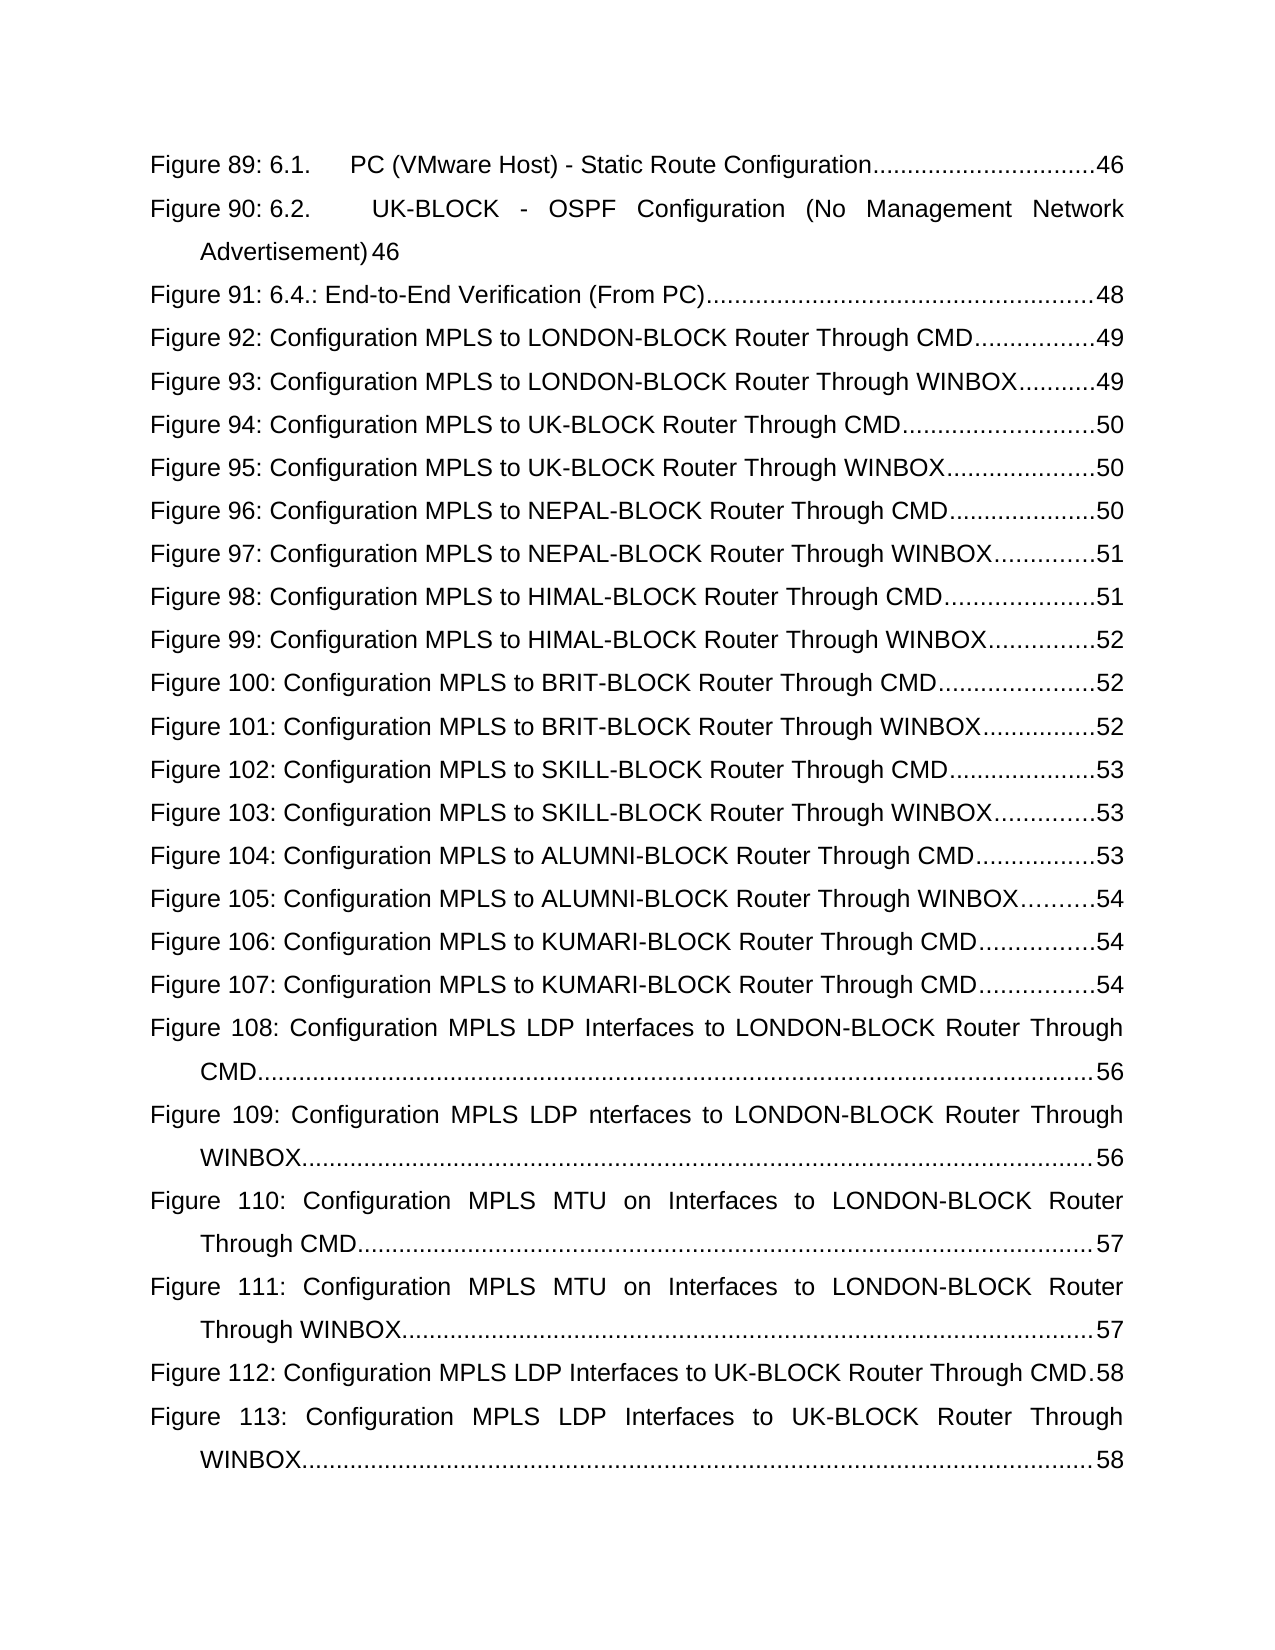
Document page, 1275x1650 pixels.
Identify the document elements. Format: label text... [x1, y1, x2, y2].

text Figure 105: Configuration MPLS to ALUMNI-BLOCK Router Through WINBOX 54 [150, 884, 1125, 913]
text Figure 109: Configuration MPLS LDP nterfaces to LONDON-BLOCK Router Through WINBOX 56 [150, 1099, 1125, 1171]
text Figure 97: Configuration MPLS to NEPAL-BLOCK Router Through WINBOX 51 [150, 539, 1125, 568]
text Figure 94: Configuration MPLS to UK-BLOCK Router Through CMD 50 [150, 409, 1125, 438]
text Figure 95: Configuration MPLS to UK-BLOCK Router Through WINBOX 50 [150, 453, 1125, 481]
text Figure 104: Configuration MPLS to ALUMNI-BLOCK Router Through CMD 53 [150, 841, 1125, 869]
text Figure 110: Configuration MPLS MTU on Interfaces to LONDON-BLOCK Router Through CMD 57 [150, 1186, 1125, 1258]
text Figure 107: Configuration MPLS to KUMARI-BLOCK Router Through CMD 54 [150, 970, 1125, 999]
text Figure 90: 6.2. UK-BLOCK - OSPF Configuration (No Management Network Advertisement) 46 [150, 194, 1125, 266]
text Figure 106: Configuration MPLS to KUMARI-BLOCK Router Through CMD 54 [150, 927, 1125, 956]
text Figure 99: Configuration MPLS to HIMAL-BLOCK Router Through WINBOX 52 [150, 625, 1125, 654]
text Figure 111: Configuration MPLS MTU on Interfaces to LONDON-BLOCK Router Through WINBOX 57 [150, 1272, 1125, 1344]
text Figure 113: Configuration MPLS LDP Interfaces to UK-BLOCK Router Through WINBOX 58 [150, 1401, 1125, 1473]
text Figure 96: Configuration MPLS to NEPAL-BLOCK Router Through CMD 50 [150, 496, 1125, 524]
text Figure 108: Configuration MPLS LDP Interfaces to LONDON-BLOCK Router Through CMD 56 [150, 1013, 1125, 1085]
text Figure 101: Configuration MPLS to BRIT-BLOCK Router Through WINBOX 52 [150, 711, 1125, 740]
text Figure 112: Configuration MPLS LDP Interfaces to UK-BLOCK Router Through CMD 58 [150, 1358, 1125, 1387]
text Figure 103: Configuration MPLS to SKILL-BLOCK Router Through WINBOX 53 [150, 798, 1125, 826]
text Figure 92: Configuration MPLS to LONDON-BLOCK Router Through CMD 49 [150, 323, 1125, 352]
text Figure 102: Configuration MPLS to SKILL-BLOCK Router Through CMD 53 [150, 754, 1125, 783]
text Figure 91: 6.4.: End-to-End Verification (From PC) 48 [150, 280, 1125, 309]
text Figure 100: Configuration MPLS to BRIT-BLOCK Router Through CMD 52 [150, 668, 1125, 697]
text Figure 98: Configuration MPLS to HIMAL-BLOCK Router Through CMD 51 [150, 582, 1125, 611]
text Figure 93: Configuration MPLS to LONDON-BLOCK Router Through WINBOX 49 [150, 366, 1125, 395]
text Figure 89: 6.1. PC (VMware Host) - Static Route Configuration 46 [150, 150, 1125, 179]
